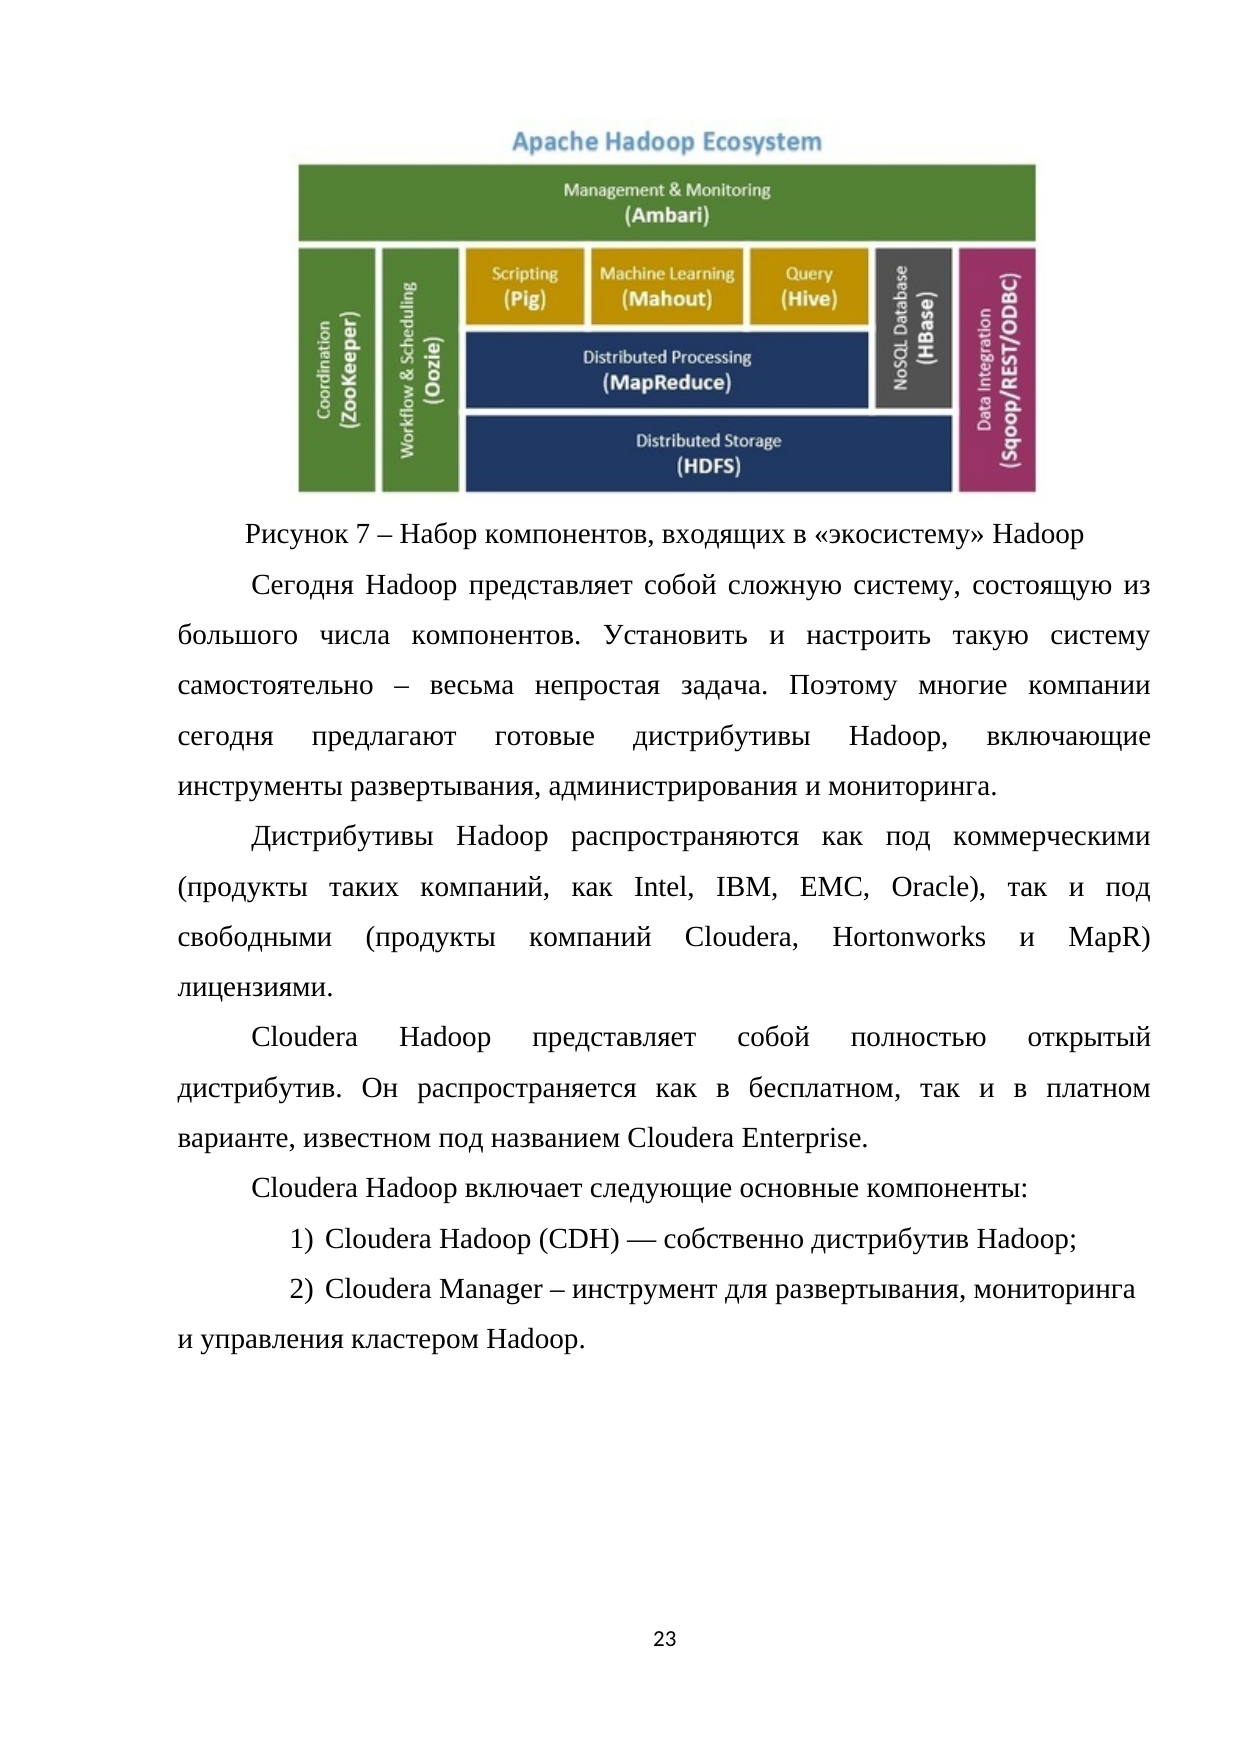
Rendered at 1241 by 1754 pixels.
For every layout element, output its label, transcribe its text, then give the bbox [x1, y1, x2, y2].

text Cloudera Hadoop включает следующие основные компоненты: [177, 1171, 1152, 1204]
text Рисунок 7 – Набор компонентов, входящих в «экосистему» Hadoop [177, 516, 1152, 550]
text Сегодня Hadoop представляет собой сложную систему, состоящую из большого числа компонентов. Установить и настроить такую систему самостоятельно – весьма непростая задача. Поэтому многие компании сегодня предлагают готовые дистрибутивы Hadoop, включающие инструменты развертывания, администрирования и мониторинга. [177, 567, 1152, 802]
list Cloudera Manager – инструмент для развертывания, мониторинга и управления кластером Hadoop. [177, 1271, 1152, 1355]
text Cloudera Hadoop представляет собой полностью открытый дистрибутив. Он распространяется как в бесплатном, так и в платном варианте, известном под названием Cloudera Enterprise. [177, 1019, 1152, 1154]
text Дистрибутивы Hadoop распространяются как под коммерческими (продукты таких компаний, как Intel, IBM, EMC, Oracle), так и под свободными (продукты компаний Cloudera, Hortonworks и MapR) лицензиями. [177, 818, 1152, 1003]
picture [288, 118, 1047, 503]
list Cloudera Hadoop (CDH) — собственно дистрибутив Hadoop; [177, 1221, 1152, 1254]
